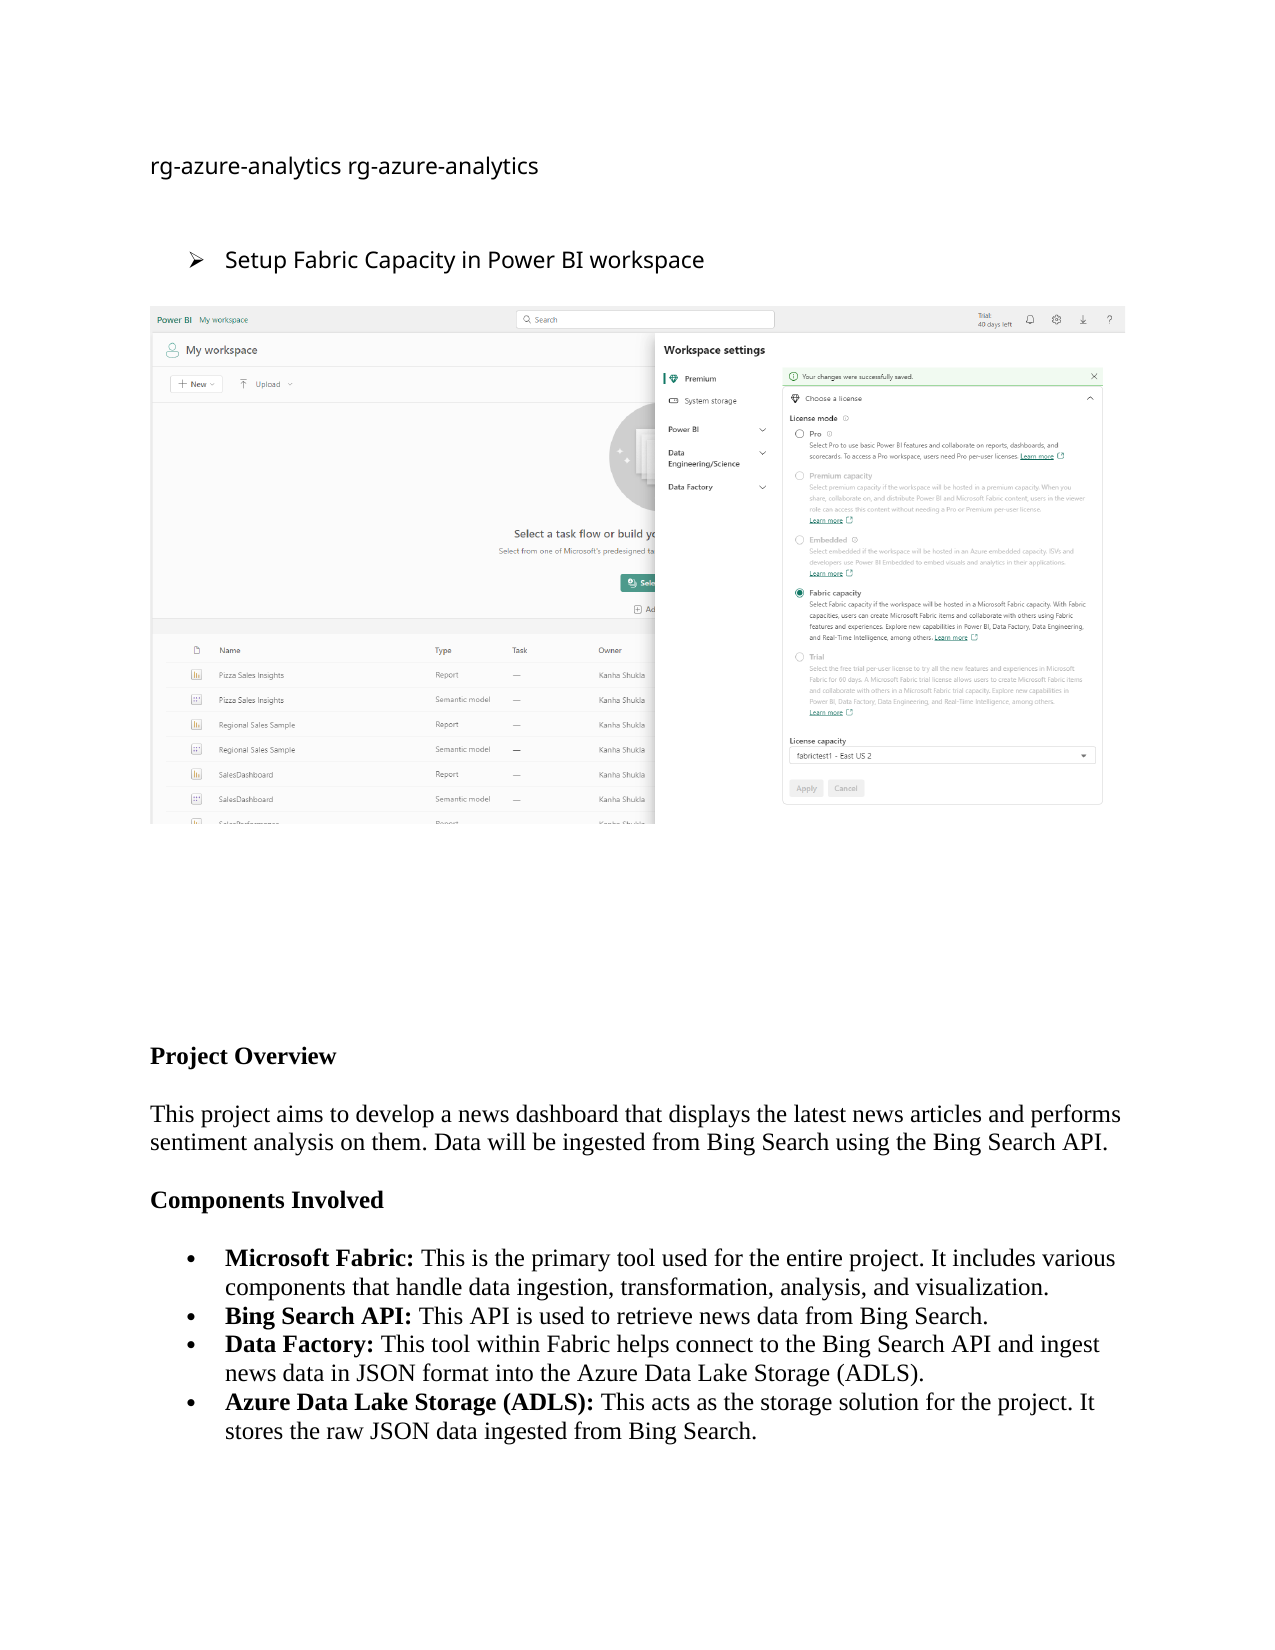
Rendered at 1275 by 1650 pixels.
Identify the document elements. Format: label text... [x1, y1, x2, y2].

list Azure Data Lake Storage (ADLS): This acts as the storage solution for the project. It stores the raw JSON data ingested from Bing Search. [187, 1387, 1125, 1444]
text Project Overview [150, 1041, 1125, 1069]
text rg-azure-analytics rg-azure-analytics [150, 150, 1125, 181]
picture [150, 306, 1125, 824]
list Data Factory: This tool within Fabric helps connect to the Bing Search API and ingest news data in JSON format into the Azure Data Lake Storage (ADLS). [187, 1329, 1125, 1387]
text This project aims to develop a news dashboard that displays the latest news articles and performs sentiment analysis on them. Data will be ingested from Bing Search using the Bing Search API. [150, 1099, 1125, 1156]
list Setup Fabric Capacity in Power BI workspace [187, 244, 1125, 275]
text Components Involved [150, 1185, 1125, 1214]
list Bing Search API: This API is used to retrieve news data from Bing Search. [187, 1301, 1125, 1329]
list Microsoft Fabric: This is the primary tool used for the entire project. It includes various components that handle data ingestion, transformation, analysis, and visualization. [187, 1243, 1125, 1301]
